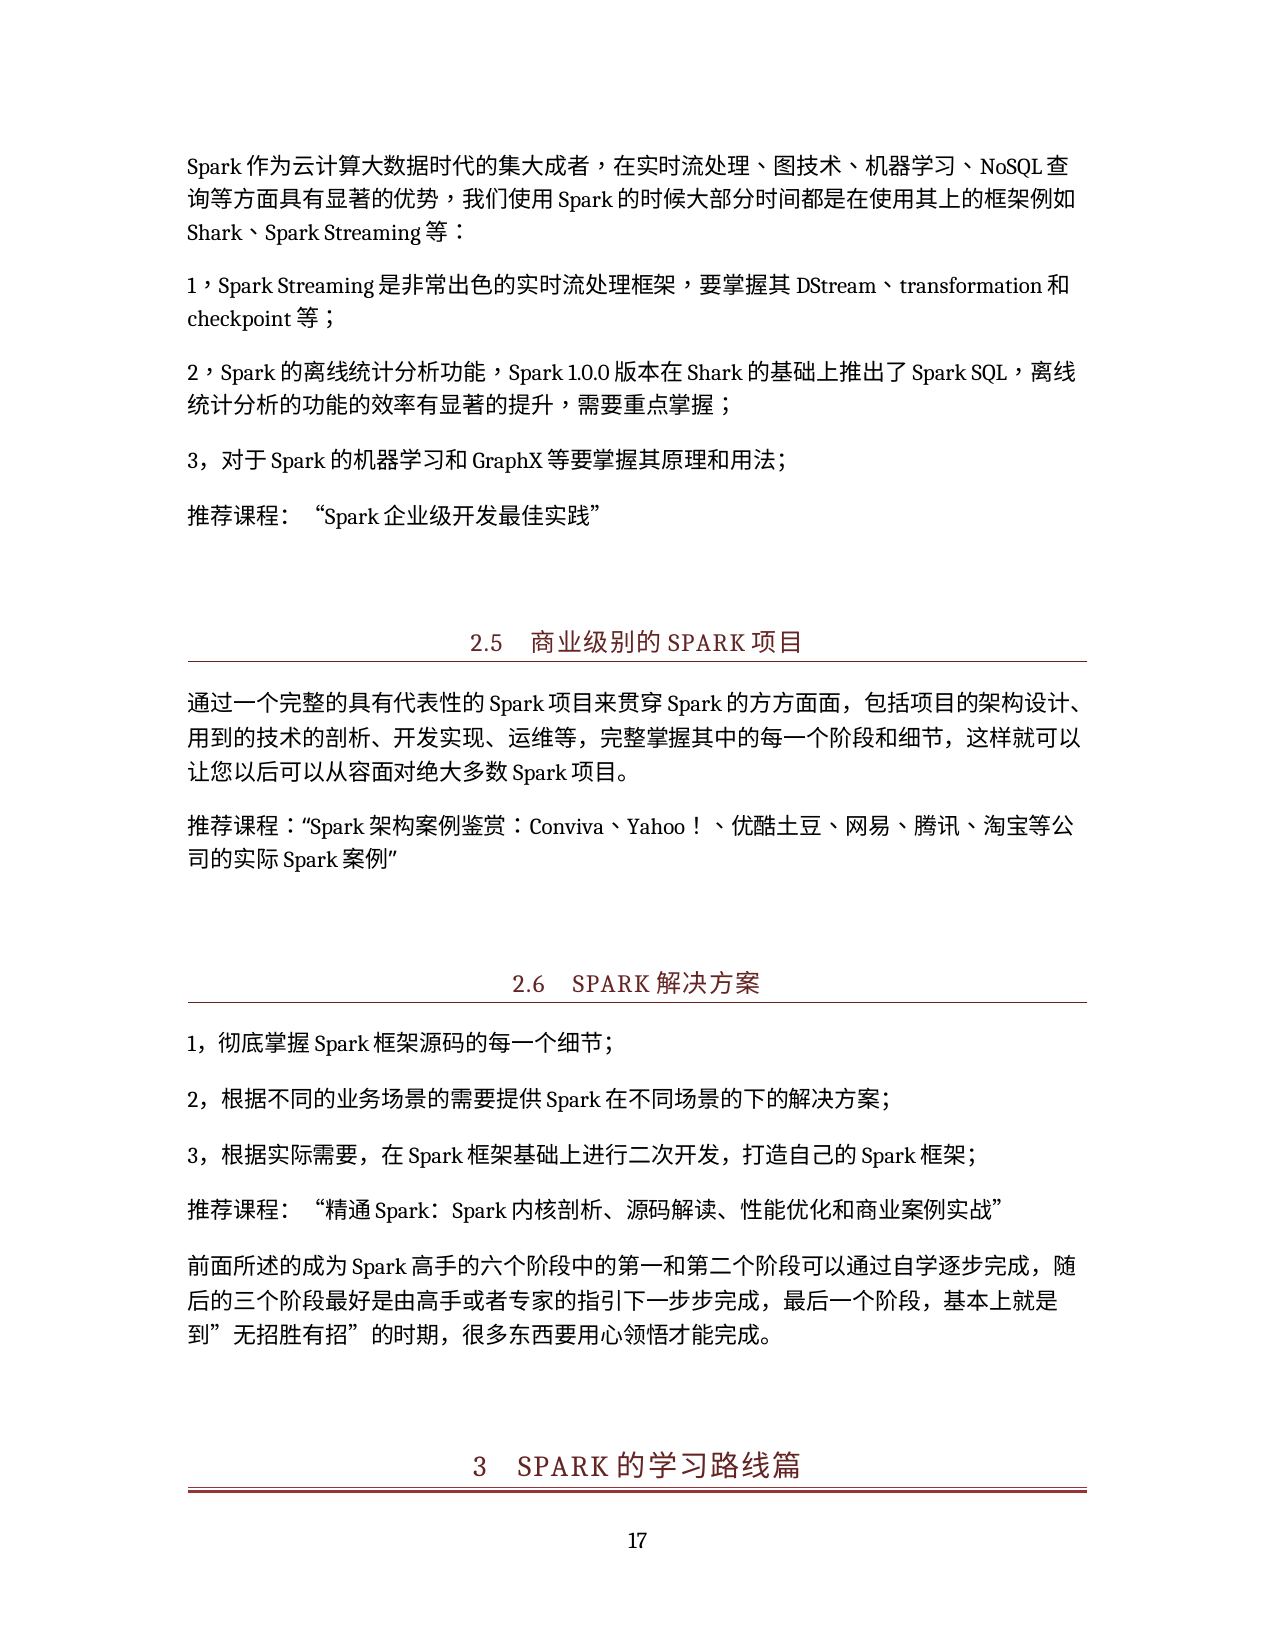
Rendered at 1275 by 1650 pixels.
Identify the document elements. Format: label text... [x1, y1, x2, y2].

text 推荐课程：“Spark企业级开发最佳实践” [187, 498, 1087, 531]
text 前面所述的成为Spark高手的六个阶段中的第一和第二个阶段可以通过自学逐步完成，随后的三个阶段最好是由高手或者专家的指引下一步步完成，最后一个阶段，基本上就是到”无招胜有招”的时期，很多东西要用心领悟才能完成。 [187, 1248, 1087, 1351]
text 通过一个完整的具有代表性的Spark项目来贯穿Spark的方方面面，包括项目的架构设计、用到的技术的剖析、开发实现、运维等，完整掌握其中的每一个阶段和细节，这样就可以让您以后可以从容面对绝大多数Spark项目。 [187, 685, 1087, 787]
text 3，根据实际需要，在Spark框架基础上进行二次开发，打造自己的Spark框架； [187, 1137, 1087, 1170]
text 1，彻底掌握Spark框架源码的每一个细节； [187, 1025, 1087, 1058]
text Spark作为云计算大数据时代的集大成者，在实时流处理、图技术、机器学习、NoSQL查询等方面具有显著的优势，我们使用Spark的时候大部分时间都是在使用其上的框架例如Shark、Spark Streaming等： [187, 150, 1087, 247]
subtitle 商业级别的Spark项目 [187, 623, 1087, 662]
text 推荐课程：“Spark架构案例鉴赏：Conviva、Yahoo！、优酷土豆、网易、腾讯、淘宝等公司的实际Spark案例” [187, 810, 1087, 874]
subtitle Spark解决方案 [187, 966, 1087, 1003]
text 1，Spark Streaming是非常出色的实时流处理框架，要掌握其DStream、transformation和checkpoint等； [187, 269, 1087, 333]
text 推荐课程：“精通Spark：Spark内核剖析、源码解读、性能优化和商业案例实战” [187, 1192, 1087, 1225]
text 2，根据不同的业务场景的需要提供Spark在不同场景的下的解决方案； [187, 1081, 1087, 1114]
subtitle Spark的学习路线篇 [187, 1442, 1087, 1493]
text 3，对于Spark的机器学习和GraphX等要掌握其原理和用法； [187, 442, 1087, 475]
text 2，Spark的离线统计分析功能，Spark 1.0.0版本在Shark的基础上推出了Spark SQL，离线统计分析的功能的效率有显著的提升，需要重点掌握； [187, 356, 1087, 420]
